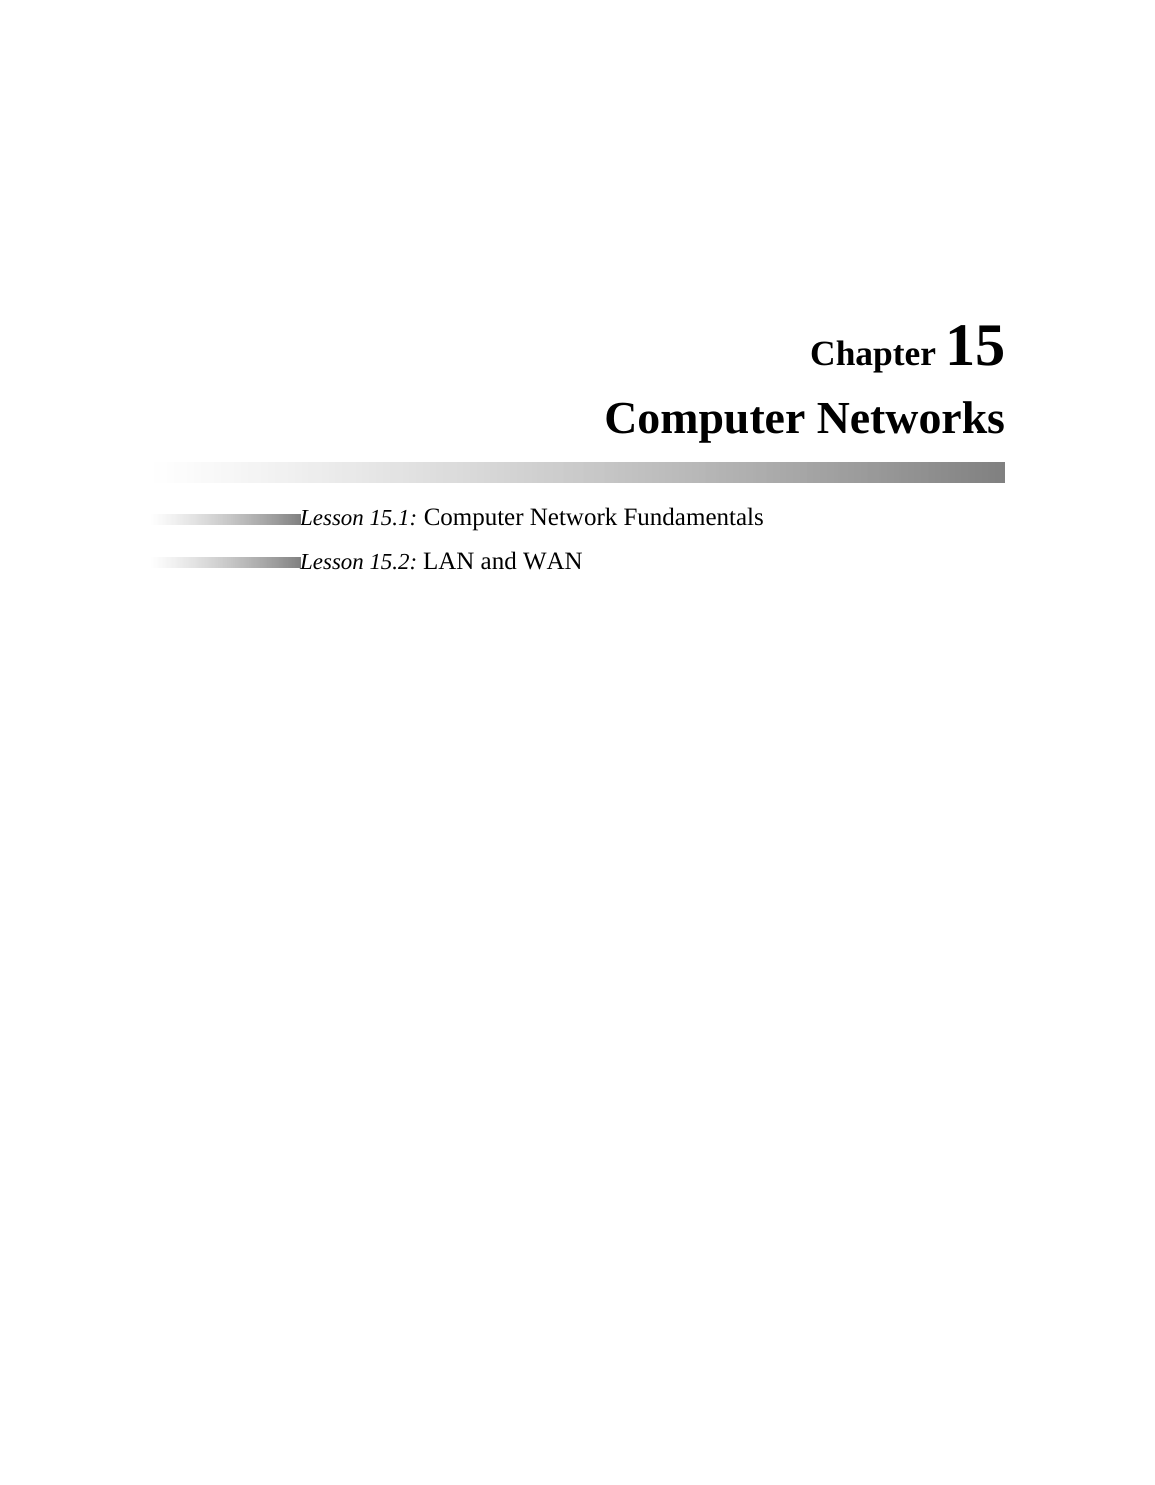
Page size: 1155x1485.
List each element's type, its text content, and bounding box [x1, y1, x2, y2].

text Computer Networks [150, 391, 1005, 443]
text Chapter 15 [150, 309, 1005, 378]
text Lesson 15.2: LAN and WAN [300, 543, 1005, 575]
text Lesson 15.1: Computer Network Fundamentals [300, 500, 1005, 531]
